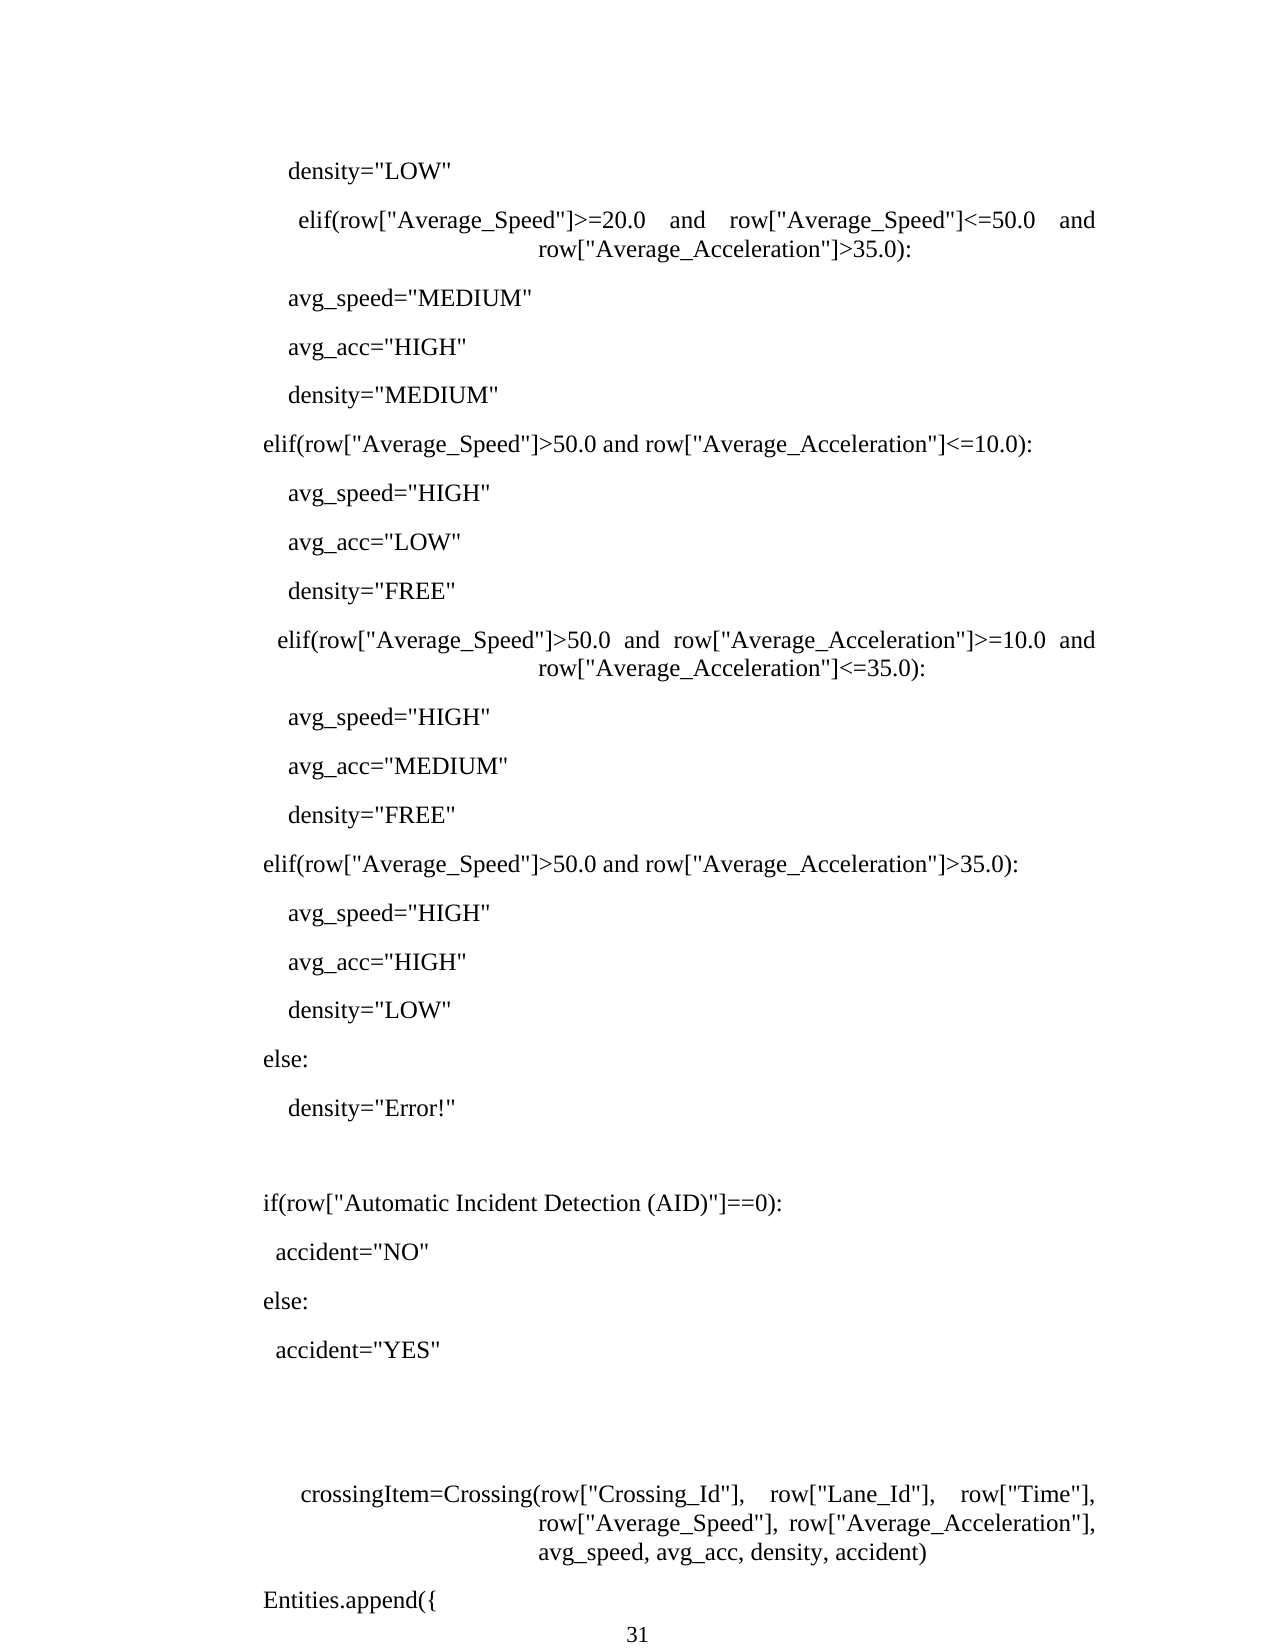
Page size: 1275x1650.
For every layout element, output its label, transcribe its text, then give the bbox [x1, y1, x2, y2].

list elif(row["Average_Speed"]>=20.0 and row["Average_Speed"]<=50.0 and row["Average_Acceleration"]>35.0): [250, 205, 1096, 263]
list crossingItem=Crossing(row["Crossing_Id"], row["Lane_Id"], row["Time"], row["Average_Speed"], row["Average_Acceleration"], avg_speed, avg_acc, density, accident) [250, 1479, 1096, 1565]
list avg_acc="LOW" [250, 527, 1096, 556]
list density="LOW" [250, 156, 1096, 185]
list accident="YES" [250, 1335, 1096, 1364]
list avg_speed="HIGH" [250, 898, 1096, 926]
list density="FREE" [250, 800, 1096, 829]
list avg_acc="MEDIUM" [250, 751, 1096, 780]
list avg_acc="HIGH" [250, 947, 1096, 975]
list else: [250, 1286, 1096, 1315]
list avg_speed="HIGH" [250, 702, 1096, 731]
list elif(row["Average_Speed"]>50.0 and row["Average_Acceleration"]>35.0): [250, 849, 1096, 878]
list density="FREE" [250, 576, 1096, 604]
list density="LOW" [250, 995, 1096, 1024]
list Entities.append({ [250, 1586, 1096, 1614]
list else: [250, 1044, 1096, 1073]
list if(row["Automatic Incident Detection (AID)"]==0): [250, 1188, 1096, 1217]
list density="Error!" [250, 1093, 1096, 1122]
list avg_speed="MEDIUM" [250, 283, 1096, 311]
list avg_acc="HIGH" [250, 332, 1096, 360]
list elif(row["Average_Speed"]>50.0 and row["Average_Acceleration"]>=10.0 and row["Average_Acceleration"]<=35.0): [250, 625, 1096, 682]
list elif(row["Average_Speed"]>50.0 and row["Average_Acceleration"]<=10.0): [250, 429, 1096, 458]
list avg_speed="HIGH" [250, 478, 1096, 507]
list accident="NO" [250, 1237, 1096, 1266]
list density="MEDIUM" [250, 380, 1096, 409]
